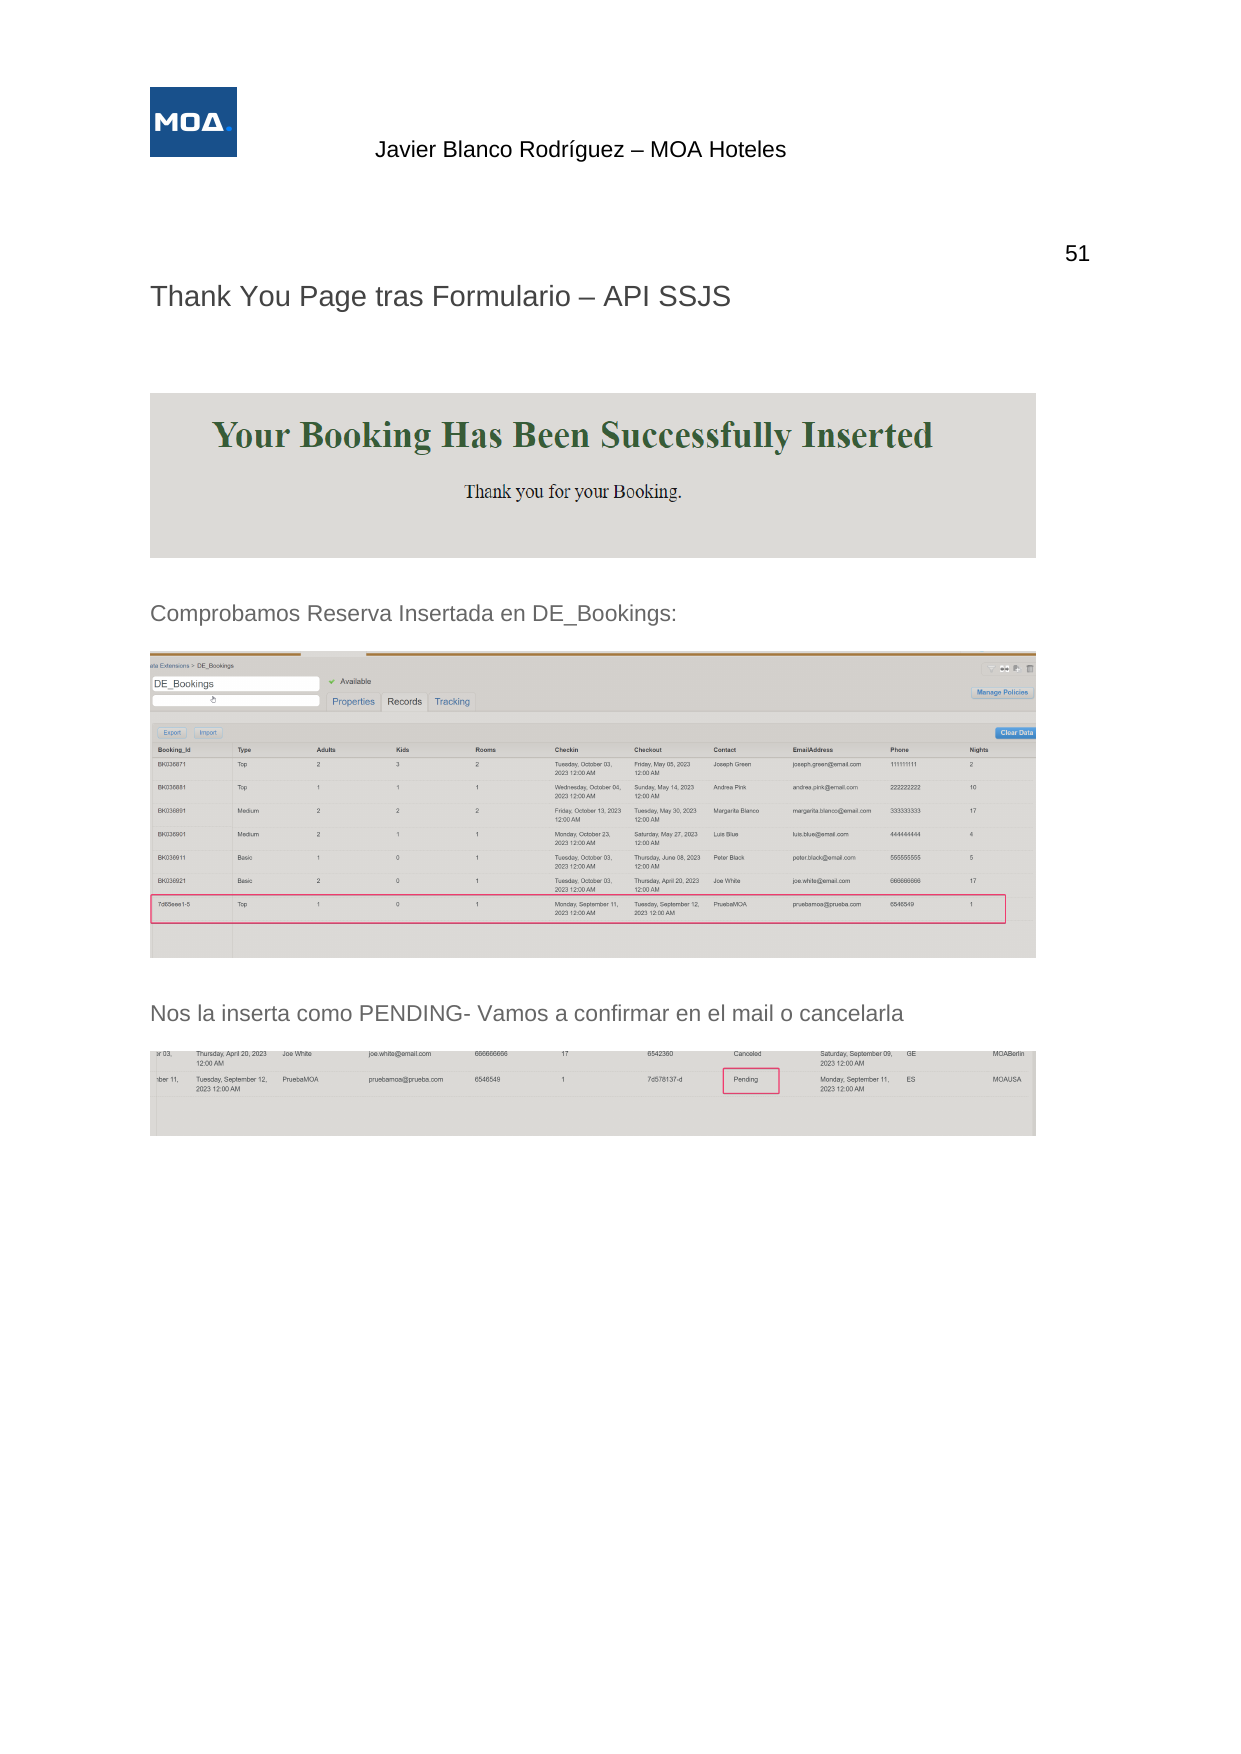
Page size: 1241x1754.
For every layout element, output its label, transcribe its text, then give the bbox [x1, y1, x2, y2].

picture [150, 651, 1036, 958]
picture [150, 1051, 1036, 1136]
subtitle Comprobamos Reserva Insertada en DE_Bookings: [150, 599, 1090, 626]
picture [150, 393, 1036, 558]
picture [150, 87, 237, 157]
subtitle Thank You Page tras Formulario – API SSJS [150, 279, 1090, 312]
subtitle Nos la inserta como PENDING- Vamos a confirmar en el mail o cancelarla [150, 1000, 1090, 1026]
